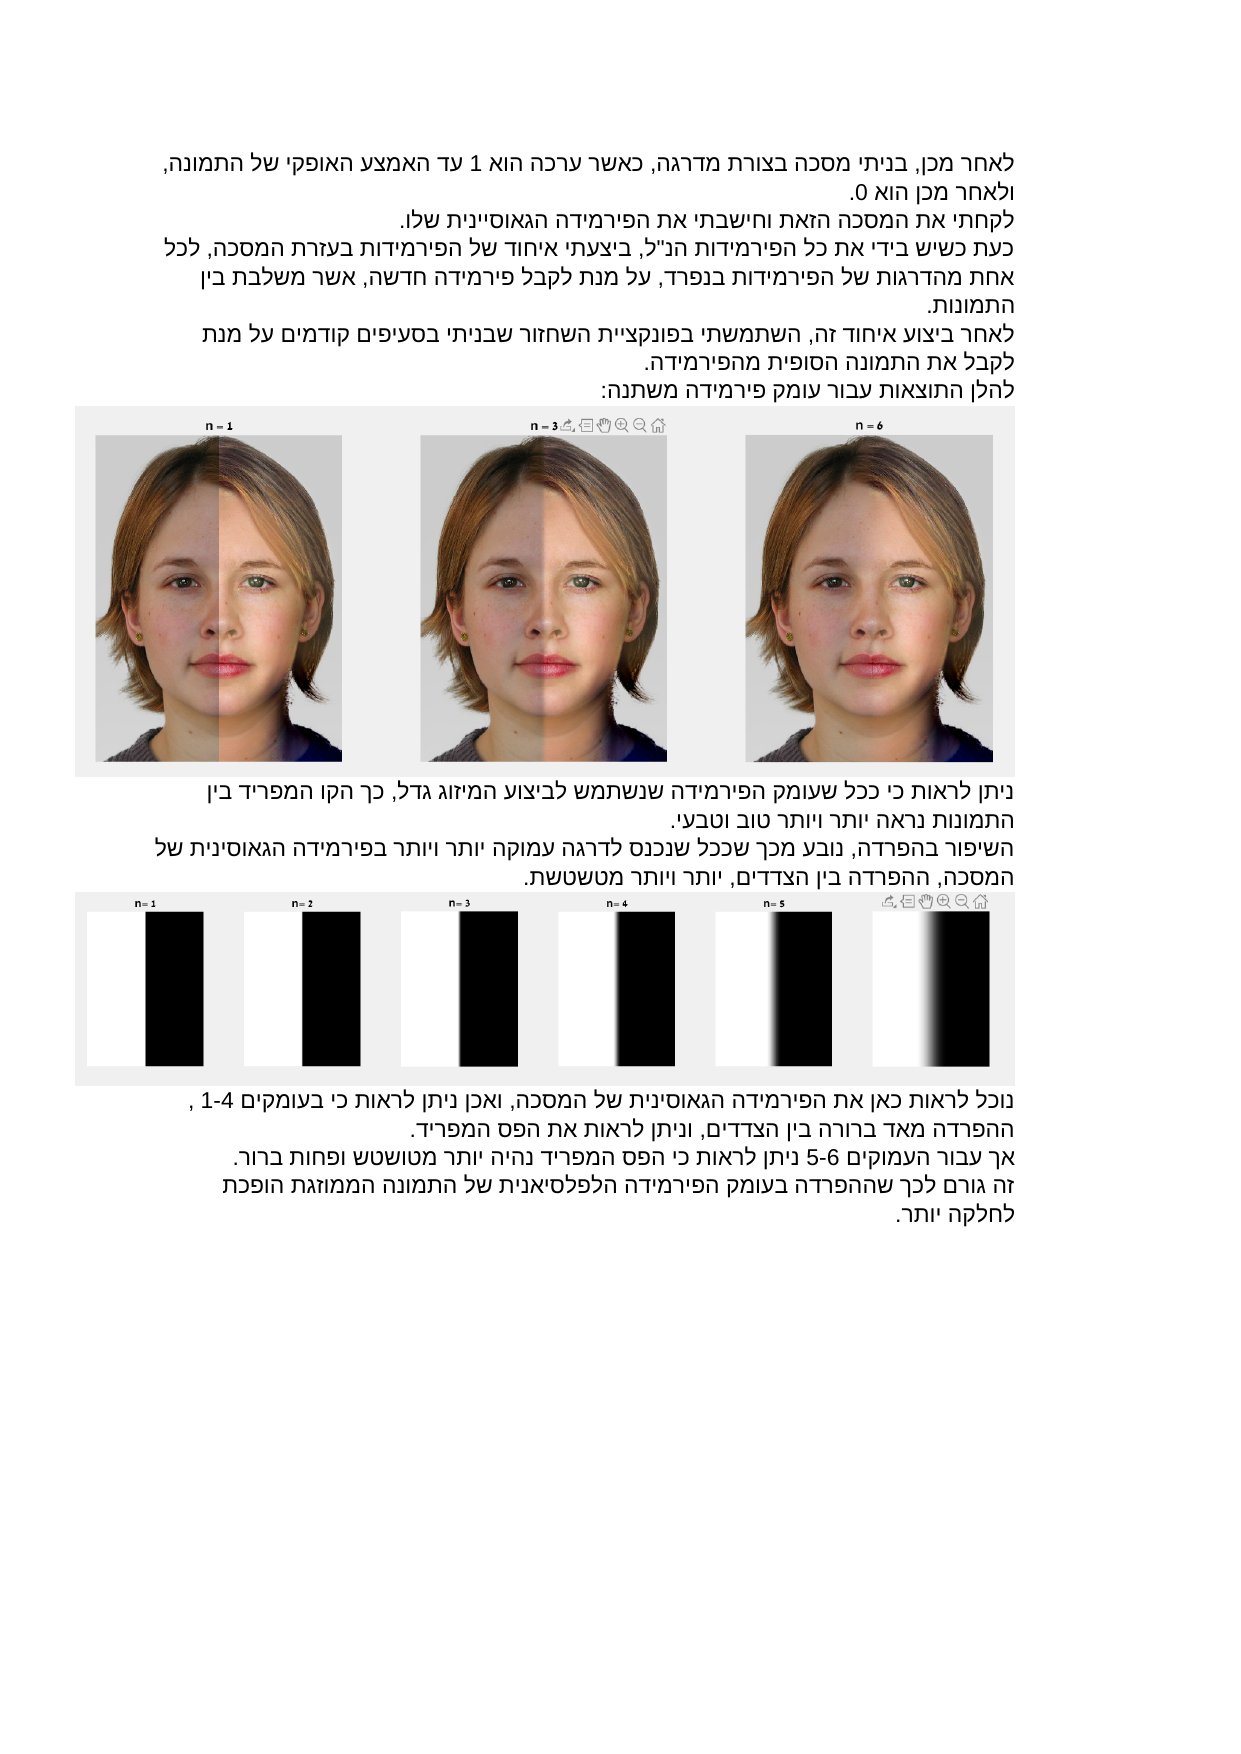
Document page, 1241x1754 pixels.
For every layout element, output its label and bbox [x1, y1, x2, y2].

picture [75, 406, 1015, 777]
picture [75, 892, 1015, 1086]
list [150, 150, 1053, 1227]
